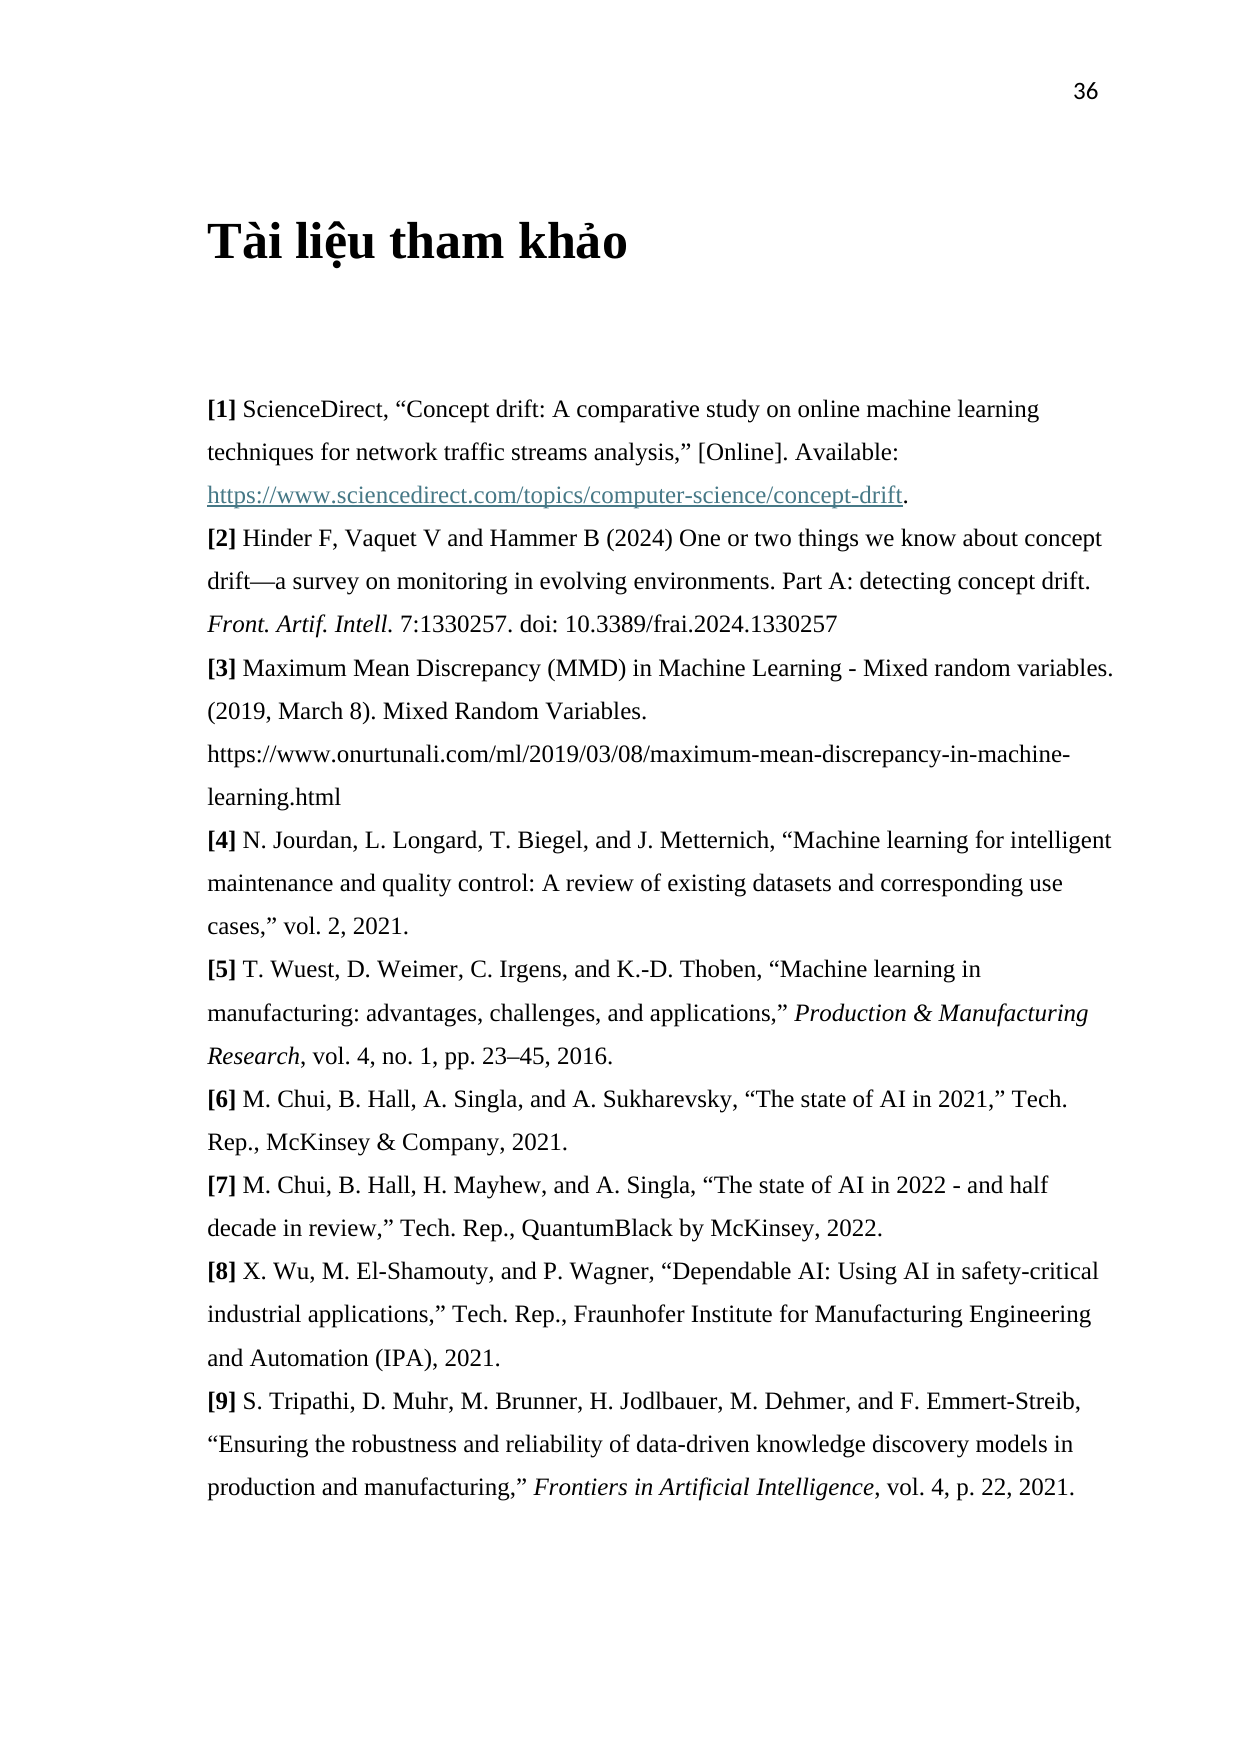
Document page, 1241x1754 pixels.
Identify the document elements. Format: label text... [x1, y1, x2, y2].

text [1] ScienceDirect, “Concept drift: A comparative study on online machine learning techniques for network traffic streams analysis,” [Online]. Available: https://www.sciencedirect.com/topics/computer-science/concept-drift. [207, 351, 1122, 509]
text [2] Hinder F, Vaquet V and Hammer B (2024) One or two things we know about concept drift—a survey on monitoring in evolving environments. Part A: detecting concept drift. Front. Artif. Intell. 7:1330257. doi: 10.3389/frai.2024.1330257 [207, 523, 1122, 638]
text [3] Maximum Mean Discrepancy (MMD) in Machine Learning - Mixed random variables. (2019, March 8). Mixed Random Variables. https://www.onurtunali.com/ml/2019/03/08/maximum-mean-discrepancy-in-machine-learning.html [4] N. Jourdan, L. Longard, T. Biegel, and J. Metternich, “Machine learning for intelligent maintenance and quality control: A review of existing datasets and corresponding use cases,” vol. 2, 2021. [5] T. Wuest, D. Weimer, C. Irgens, and K.-D. Thoben, “Machine learning in manufacturing: advantages, challenges, and applications,” Production & Manufacturing Research, vol. 4, no. 1, pp. 23–45, 2016. [6] M. Chui, B. Hall, A. Singla, and A. Sukharevsky, “The state of AI in 2021,” Tech. Rep., McKinsey & Company, 2021. [7] M. Chui, B. Hall, H. Mayhew, and A. Singla, “The state of AI in 2022 - and half decade in review,” Tech. Rep., QuantumBlack by McKinsey, 2022. [8] X. Wu, M. El-Shamouty, and P. Wagner, “Dependable AI: Using AI in safety-critical industrial applications,” Tech. Rep., Fraunhofer Institute for Manufacturing Engineering and Automation (IPA), 2021. [9] S. Tripathi, D. Muhr, M. Brunner, H. Jodlbauer, M. Dehmer, and F. Emmert-Streib, “Ensuring the robustness and reliability of data-driven knowledge discovery models in production and manufacturing,” Frontiers in Artificial Intelligence, vol. 4, p. 22, 2021. [207, 653, 1122, 1501]
subtitle Tài liệu tham khảo [207, 210, 1122, 270]
